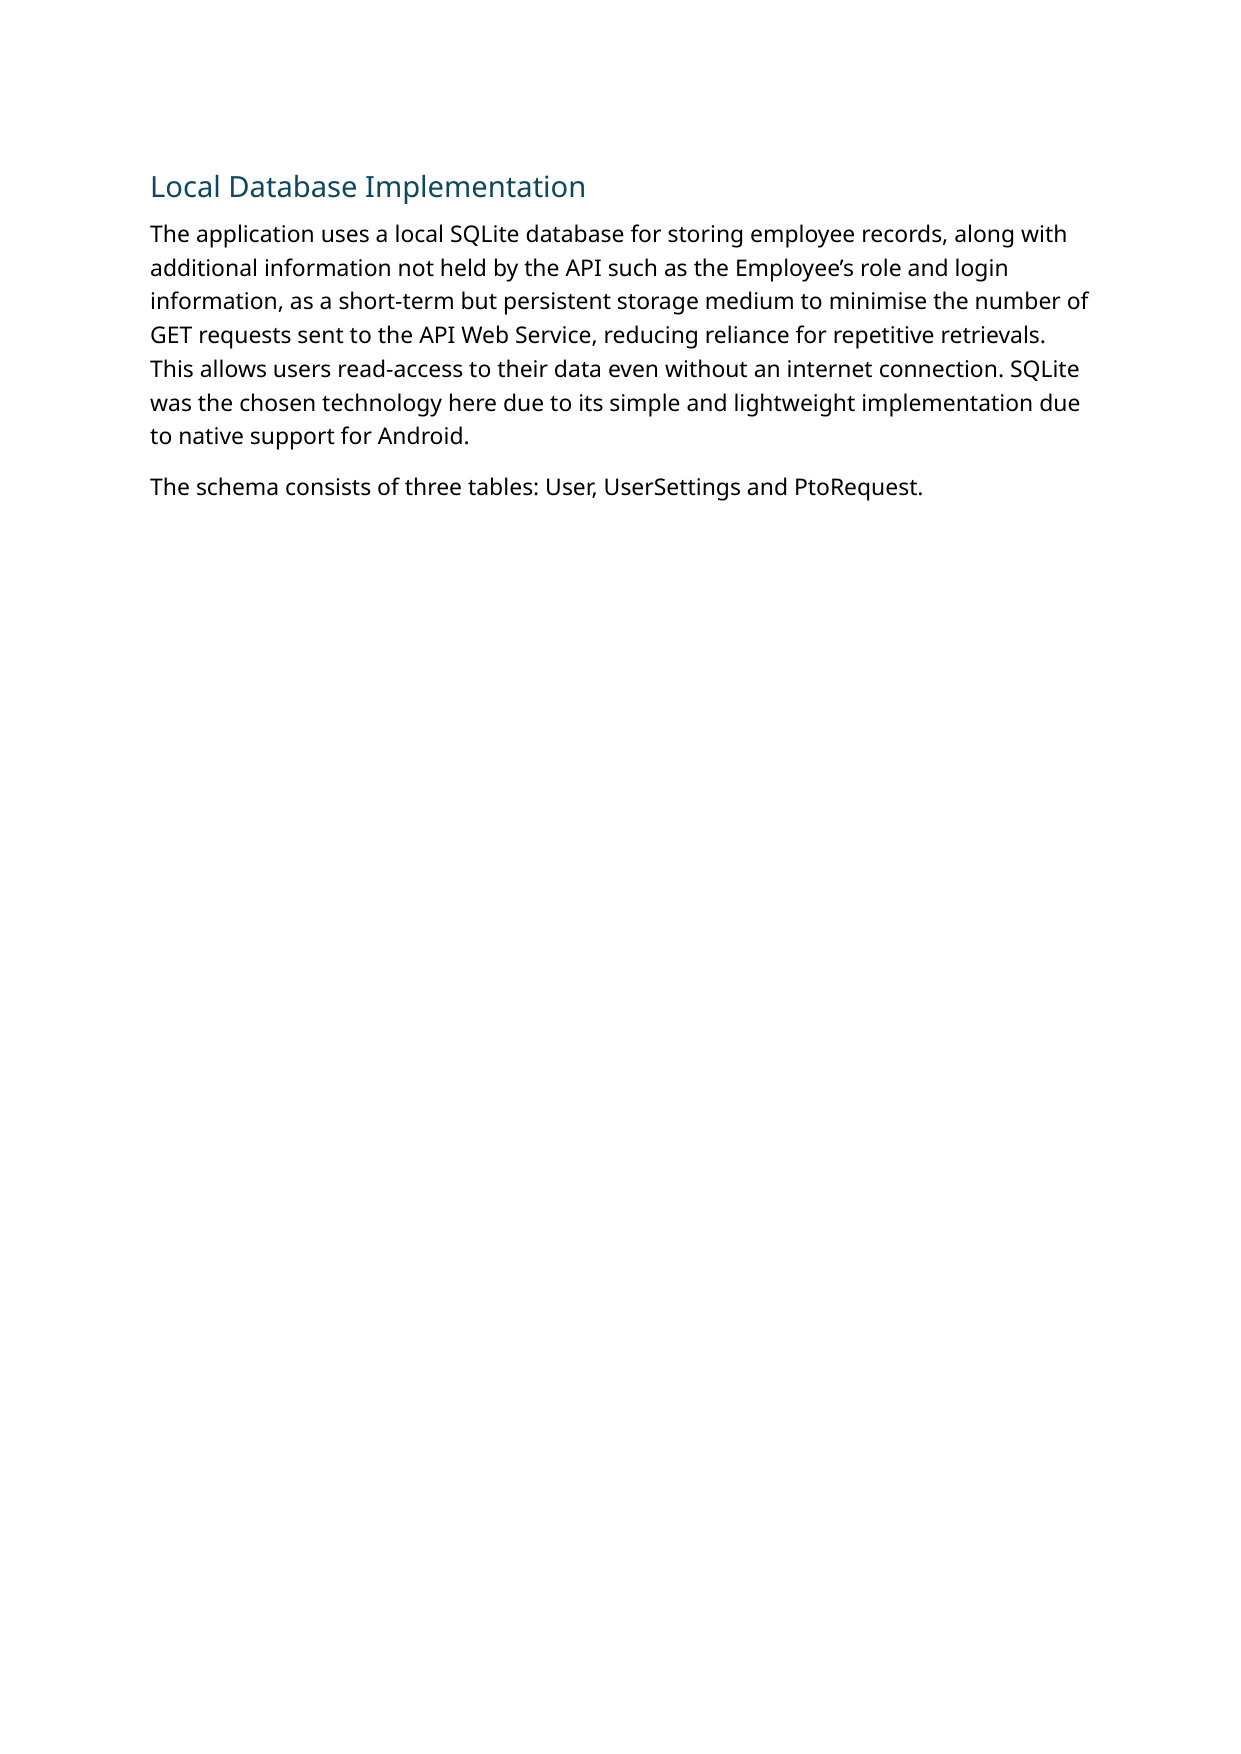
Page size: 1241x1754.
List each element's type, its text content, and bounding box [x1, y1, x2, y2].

text The application uses a local SQLite database for storing employee records, along with additional information not held by the API such as the Employee’s role and login information, as a short-term but persistent storage medium to minimise the number of GET requests sent to the API Web Service, reducing reliance for repetitive retrievals. This allows users read-access to their data even without an internet connection. SQLite was the chosen technology here due to its simple and lightweight implementation due to native support for Android. [150, 218, 1090, 452]
text The schema consists of three tables: User, UserSettings and PtoRequest. [150, 471, 1090, 502]
subtitle Local Database Implementation [150, 167, 1090, 206]
